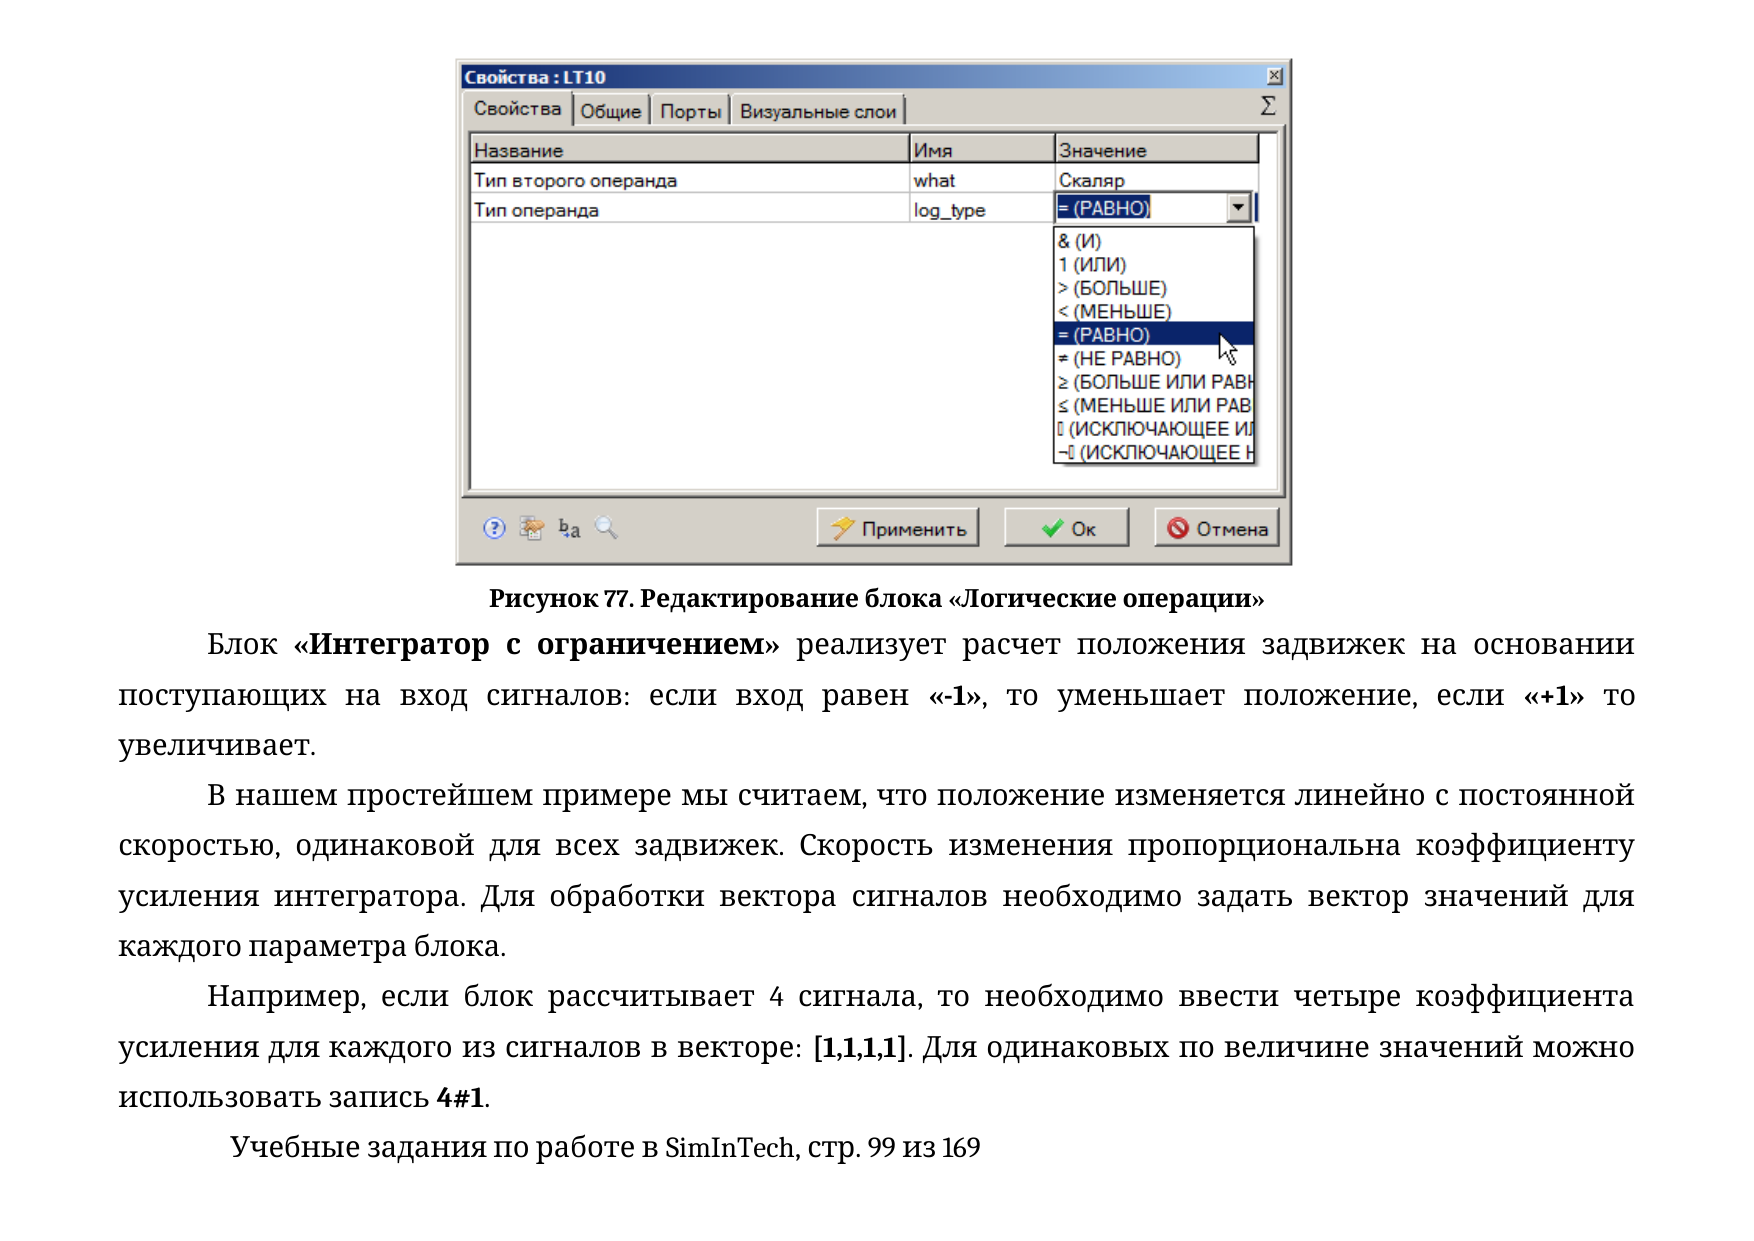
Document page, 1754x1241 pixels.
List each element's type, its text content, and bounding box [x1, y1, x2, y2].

text Блок «Интегратор с ограничением» реализует расчет положения задвижек на основании поступающих на вход сигналов: если вход равен «-1», то уменьшает положение, если «+1» то увеличивает. [118, 628, 1636, 762]
picture [452, 51, 1302, 569]
text Например, если блок рассчитывает 4 сигнала, то необходимо ввести четыре коэффициента усиления для каждого из сигналов в векторе: [1,1,1,1]. Для одинаковых по величине значений можно использовать запись 4#1. [118, 981, 1636, 1115]
text В нашем простейшем примере мы считаем, что положение изменяется линейно с постоянной скоростью, одинаковой для всех задвижек. Скорость изменения пропорциональна коэффициенту усиления интегратора. Для обработки вектора сигналов необходимо задать вектор значений для каждого параметра блока. [118, 779, 1636, 964]
